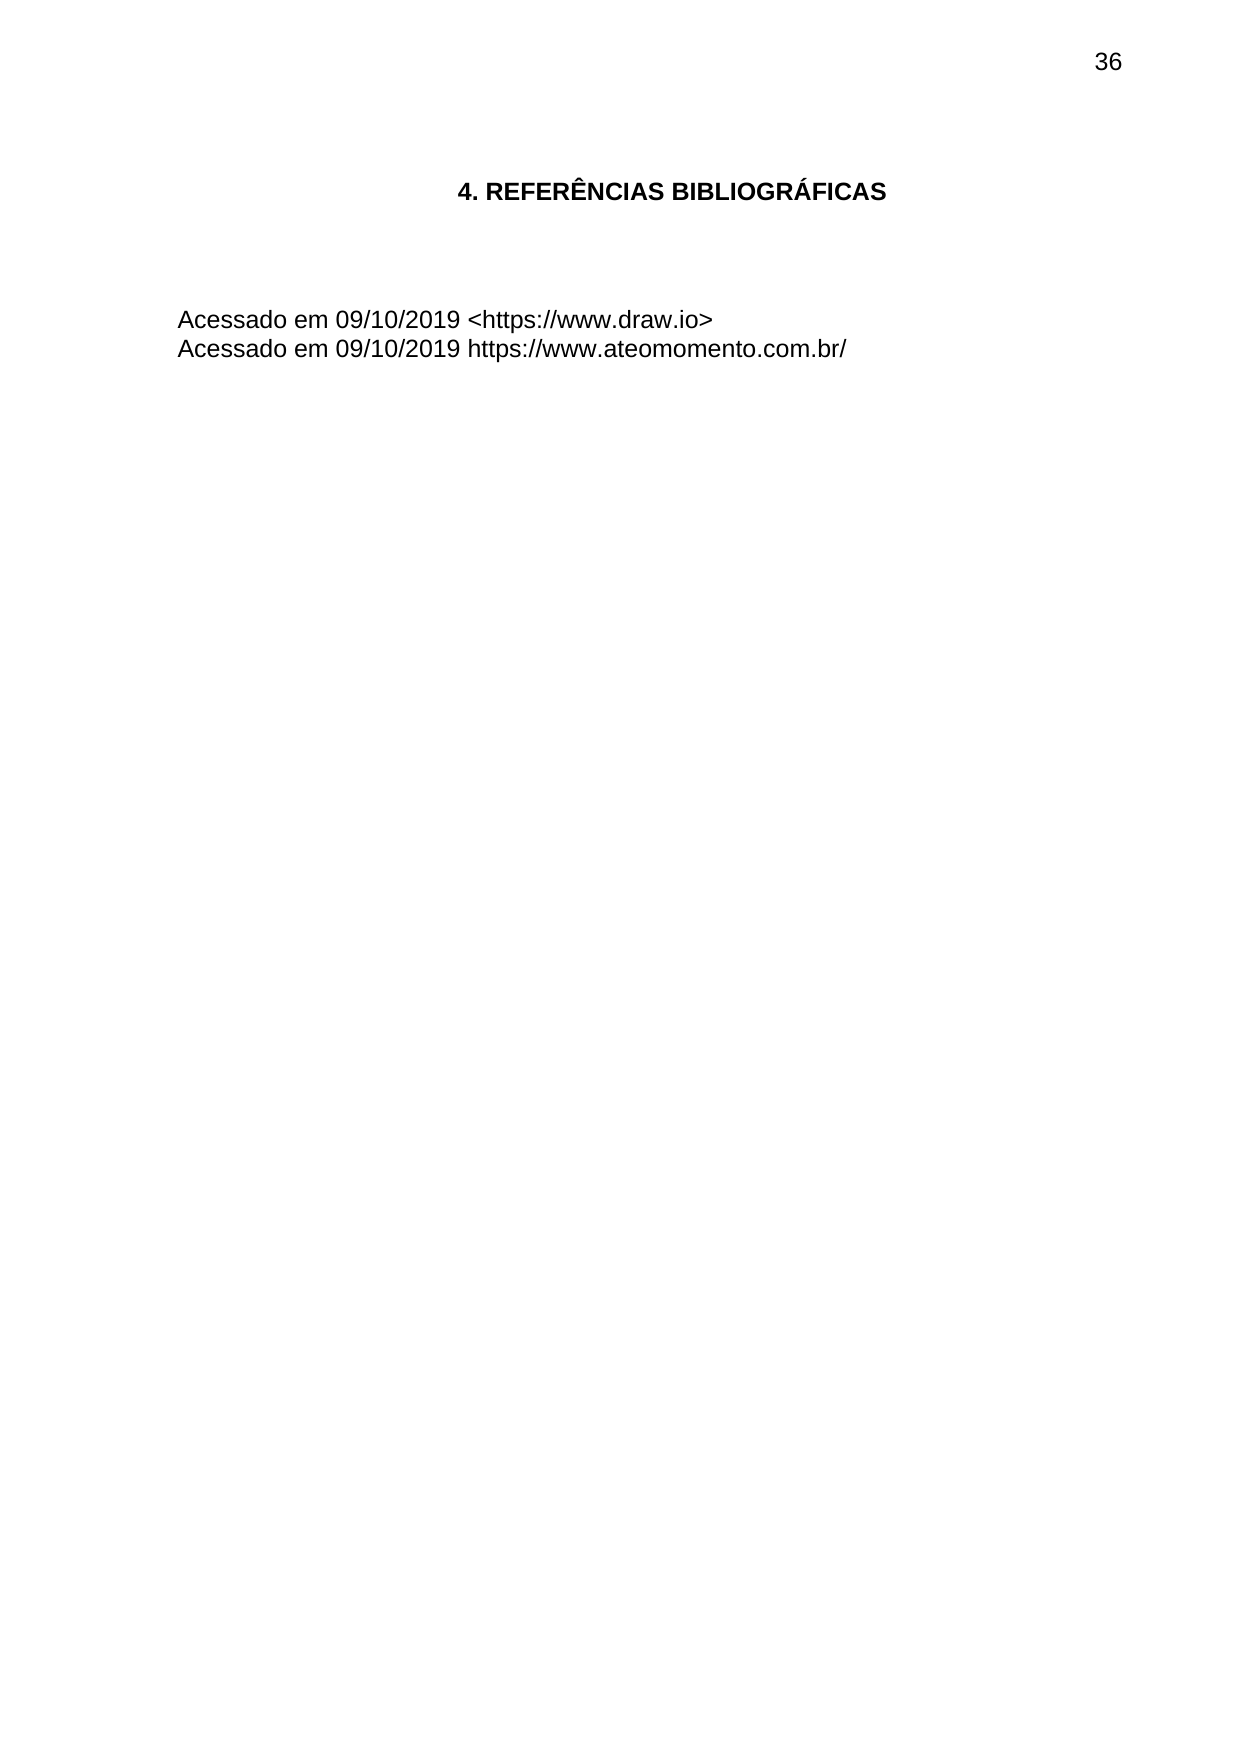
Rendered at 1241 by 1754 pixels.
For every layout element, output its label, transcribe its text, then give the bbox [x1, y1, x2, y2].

text Acessado em 09/10/2019 <https://www.draw.io> [177, 305, 1122, 333]
text Acessado em 09/10/2019 https://www.ateomomento.com.br/ [177, 333, 1122, 362]
subtitle 4. REFERÊNCIAS BIBLIOGRÁFICAS [222, 177, 1122, 206]
